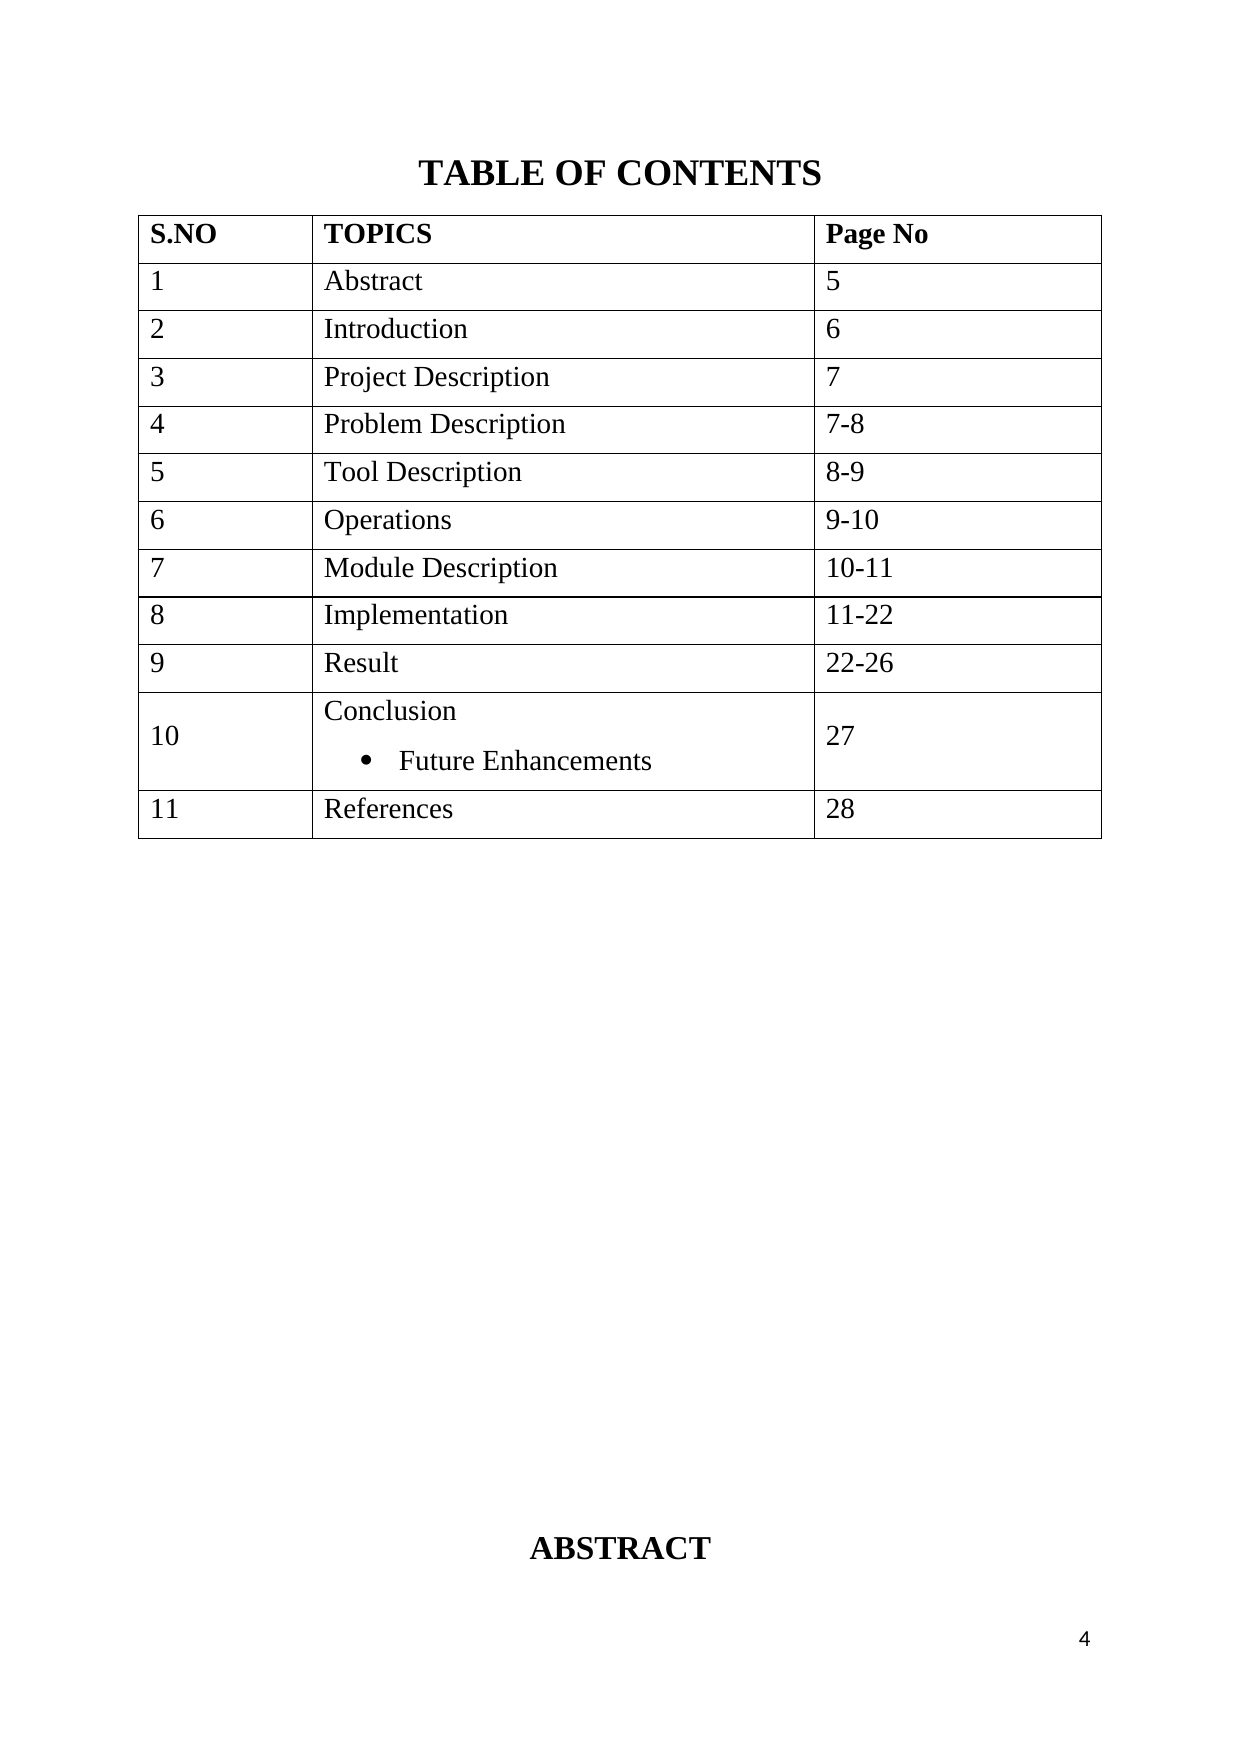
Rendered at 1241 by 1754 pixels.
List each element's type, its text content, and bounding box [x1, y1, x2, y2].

table_cell Conclusion Future Enhancements [313, 693, 814, 790]
table_cell 6 [815, 311, 1101, 358]
table_cell 5 [815, 264, 1101, 310]
table_cell 10 [139, 693, 312, 790]
table_cell 27 [815, 693, 1101, 790]
table_cell 5 [139, 454, 312, 501]
table_cell 3 [139, 359, 312, 406]
table_cell 6 [139, 502, 312, 549]
table_cell 7-8 [815, 407, 1101, 453]
table_header S.NO [139, 216, 312, 262]
table_cell Introduction [313, 311, 814, 358]
table_header TOPICS [313, 216, 814, 262]
table_cell 11-22 [815, 598, 1101, 644]
table_cell 28 [815, 791, 1101, 838]
table_cell References [313, 791, 814, 838]
table_cell 9 [139, 645, 312, 692]
text ABSTRACT [150, 1529, 1090, 1567]
table_cell 2 [139, 311, 312, 358]
table_cell Tool Description [313, 454, 814, 501]
text TABLE OF CONTENTS [150, 150, 1090, 193]
table_cell 1 [139, 264, 312, 310]
table_cell Result [313, 645, 814, 692]
table_cell 11 [139, 791, 312, 838]
table_cell 8 [139, 598, 312, 644]
table_cell 10-11 [815, 550, 1101, 596]
table_cell Operations [313, 502, 814, 549]
table_cell 4 [139, 407, 312, 453]
table_cell 9-10 [815, 502, 1101, 549]
table_cell Project Description [313, 359, 814, 406]
table_cell 22-26 [815, 645, 1101, 692]
table_cell Problem Description [313, 407, 814, 453]
table_header Page No [815, 216, 1101, 262]
table_cell Implementation [313, 598, 814, 644]
table_cell Module Description [313, 550, 814, 596]
table_cell 8-9 [815, 454, 1101, 501]
table_cell Abstract [313, 264, 814, 310]
table_cell 7 [815, 359, 1101, 406]
table_cell 7 [139, 550, 312, 596]
